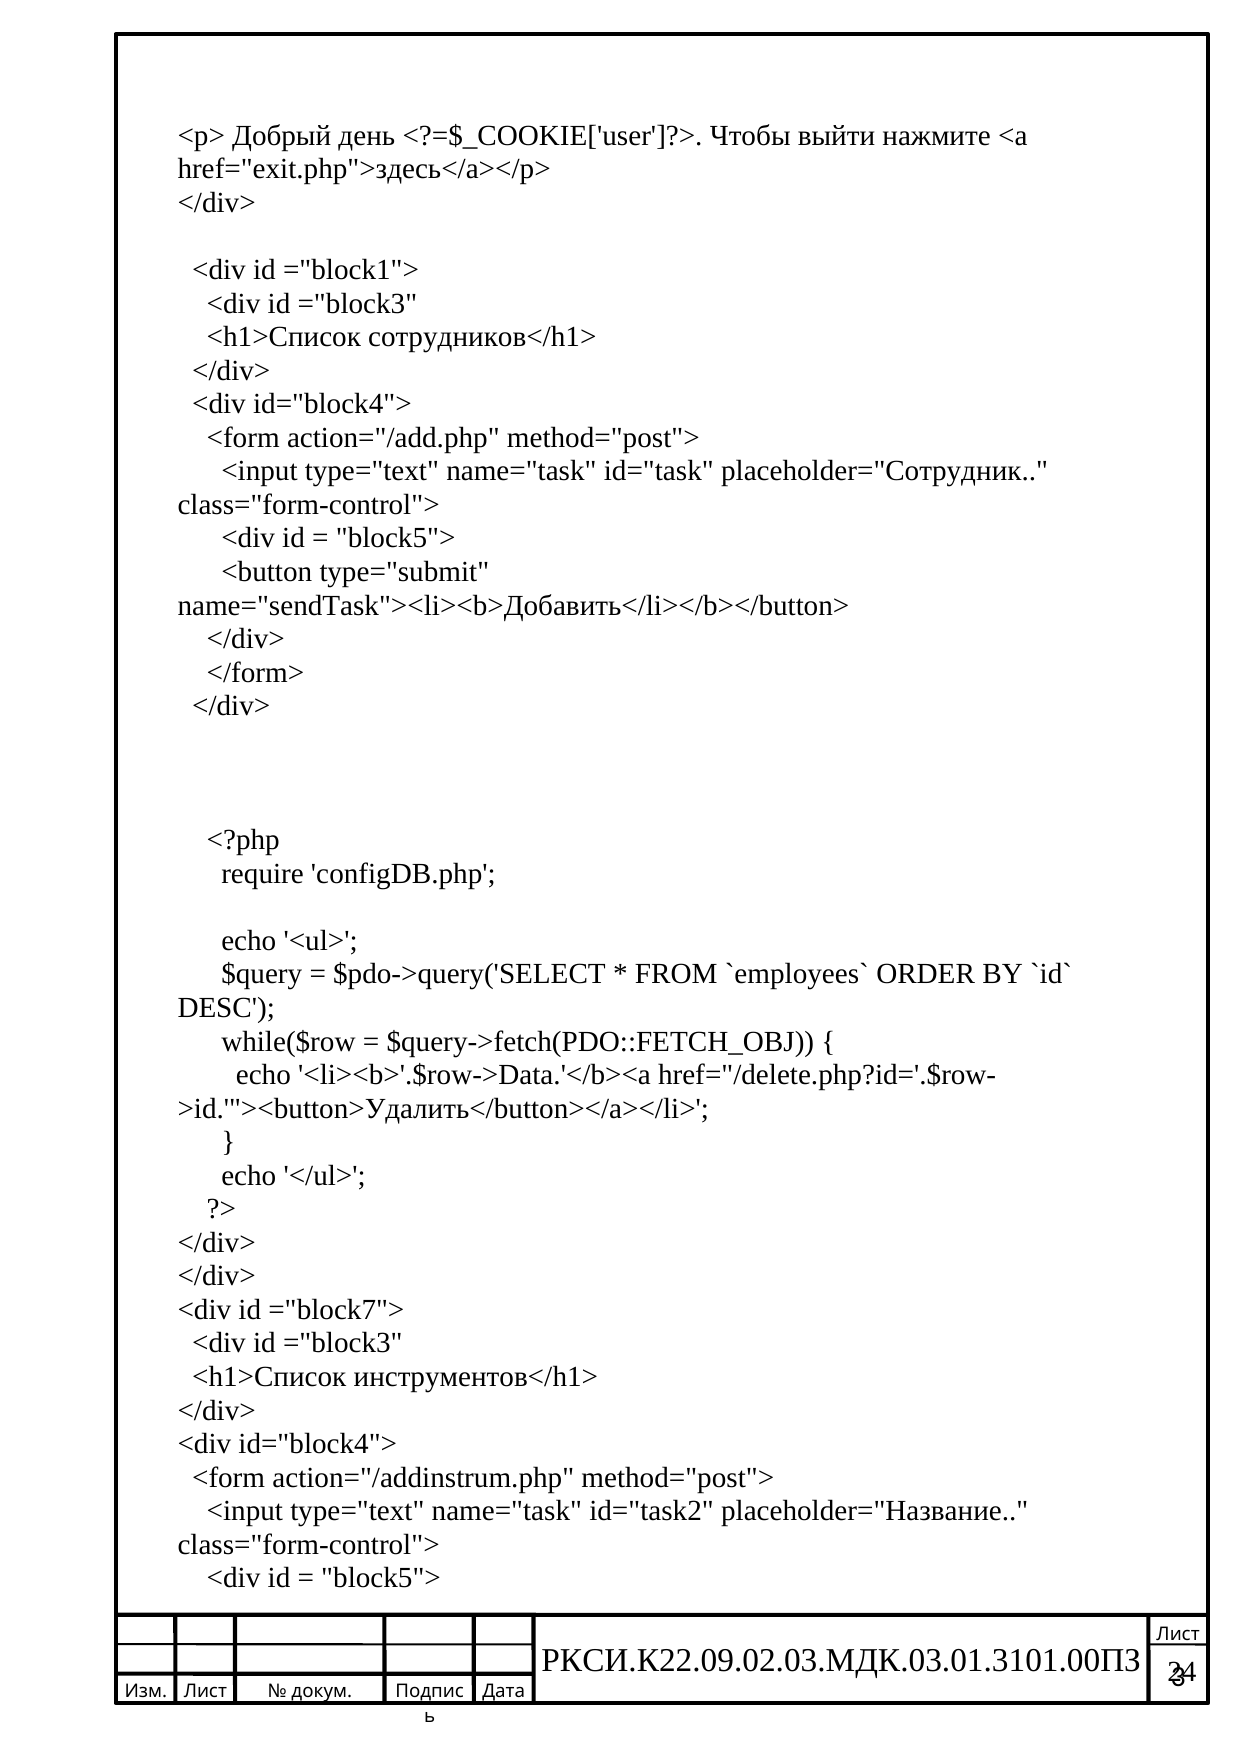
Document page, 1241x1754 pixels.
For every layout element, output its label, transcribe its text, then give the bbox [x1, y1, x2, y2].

text </div> [177, 1225, 1152, 1258]
text <button type="submit" name="sendTask"><li><b>Добавить</li></b></button> [177, 554, 1152, 621]
text </form> [177, 655, 1152, 688]
text <div id="block4"> [177, 386, 1152, 420]
text <div id = "block5"> [177, 521, 1152, 554]
text echo '</ul>'; [177, 1158, 1152, 1191]
text <div id ="block7"> [177, 1292, 1152, 1326]
text </div> [177, 353, 1152, 386]
text <div id="block4"> [177, 1426, 1152, 1460]
text <form action="/add.php" method="post"> [177, 420, 1152, 453]
text require 'configDB.php'; [177, 856, 1152, 889]
text </div> [177, 621, 1152, 655]
text ?> [177, 1191, 1152, 1225]
text <div id ="block3" [177, 286, 1152, 319]
text <h1>Список инструментов</h1> [177, 1359, 1152, 1393]
text <div id ="block1"> [177, 252, 1152, 286]
text </div> [177, 1393, 1152, 1426]
text <?php [177, 822, 1152, 856]
text <h1>Список сотрудников</h1> [177, 319, 1152, 353]
text while($row = $query->fetch(PDO::FETCH_OBJ)) { [177, 1024, 1152, 1057]
text <form action="/addinstrum.php" method="post"> [177, 1460, 1152, 1493]
text <input type="text" name="task" id="task" placeholder="Сотрудник.." class="form-control"> [177, 453, 1152, 521]
text </div> [177, 1258, 1152, 1292]
text <p> Добрый день <?=$_COOKIE['user']?>. Чтобы выйти нажмите <a href="exit.php">здесь</a></p> [177, 118, 1152, 185]
text echo '<ul>'; [177, 923, 1152, 957]
text $query = $pdo->query('SELECT * FROM `employees` ORDER BY `id` DESC'); [177, 957, 1152, 1024]
text } [177, 1124, 1152, 1158]
text </div> [177, 185, 1152, 219]
text <div id ="block3" [177, 1326, 1152, 1359]
text <input type="text" name="task" id="task2" placeholder="Название.." class="form-control"> [177, 1493, 1152, 1560]
text </div> [177, 688, 1152, 722]
text echo '<li><b>'.$row->Data.'</b><a href="/delete.php?id='.$row->id.'"><button>Удалить</button></a></li>'; [177, 1057, 1152, 1124]
text <div id = "block5"> [177, 1560, 1152, 1594]
